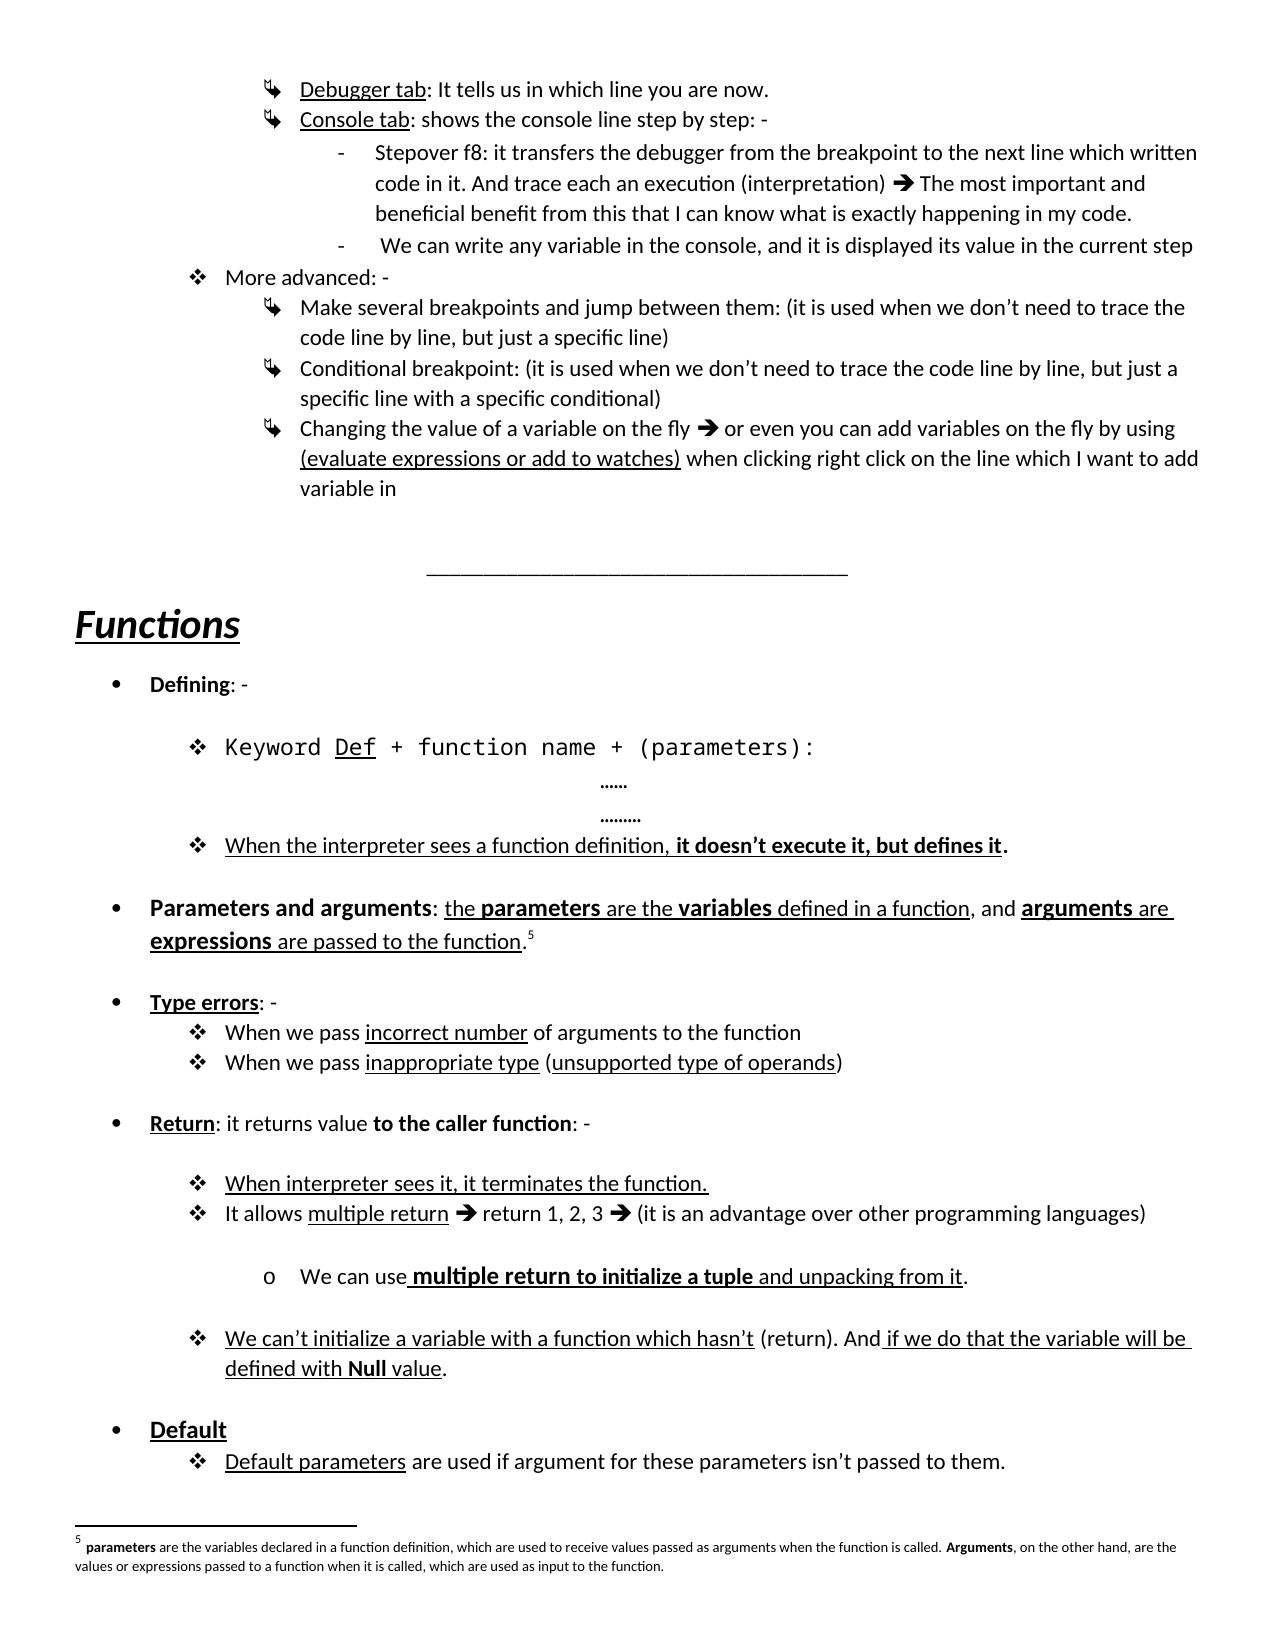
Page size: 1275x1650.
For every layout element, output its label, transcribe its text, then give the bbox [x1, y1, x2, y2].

list Debugger tab: It tells us in which line you are now. [262, 75, 1200, 103]
list Conditional breakpoint: (it is used when we don’t need to trace the code line by line, but just a specific line with a specific conditional) [262, 354, 1200, 412]
list Parameters and arguments: the parameters are the variables defined in a function, and arguments are expressions are passed to the function. [112, 892, 1200, 956]
list Defining: - [112, 670, 1200, 698]
list When interpreter sees it, it terminates the function. [187, 1169, 1200, 1197]
list Make several breakpoints and jump between them: (it is used when we don’t need to trace the code line by line, but just a specific line) [262, 293, 1200, 351]
list When we pass incorrect number of arguments to the function [187, 1018, 1200, 1046]
list Default [112, 1414, 1200, 1445]
list We can write any variable in the console, and it is displayed its value in the current step [337, 229, 1200, 261]
text _____________________________________ [75, 552, 1200, 579]
list When we pass inappropriate type (unsupported type of operands) [187, 1048, 1200, 1077]
text Functions [75, 598, 1200, 649]
list We can’t initialize a variable with a function which hasn’t (return). And if we do that the variable will be defined with Null value. [187, 1324, 1200, 1382]
list Stepover f8: it transfers the debugger from the breakpoint to the next line which written code in it. And trace each an execution (interpretation) The most important and beneficial benefit from this that I can know what is exactly happening in my code. [337, 135, 1200, 227]
list When the interpreter sees a function definition, it doesn’t execute it, but defines it. [187, 832, 1200, 860]
list Type errors: - [112, 988, 1200, 1016]
list Default parameters are used if argument for these parameters isn’t passed to them. [187, 1447, 1200, 1475]
list …… [225, 764, 1200, 795]
list Console tab: shows the console line step by step: - [262, 105, 1200, 133]
list ……… [225, 798, 1200, 829]
list We can use multiple return to initialize a tuple and unpacking from it. [262, 1260, 1200, 1291]
list Return: it returns value to the caller function: - [112, 1109, 1200, 1137]
list More advanced: - [187, 263, 1200, 291]
list Keyword Def + function name + (parameters): [187, 730, 1200, 762]
list It allows multiple return return 1, 2, 3 (it is an advantage over other programming languages) [187, 1199, 1200, 1228]
list Changing the value of a variable on the fly or even you can add variables on the fly by using (evaluate expressions or add to watches) when clicking right click on the line which I want to add variable in [262, 414, 1200, 502]
